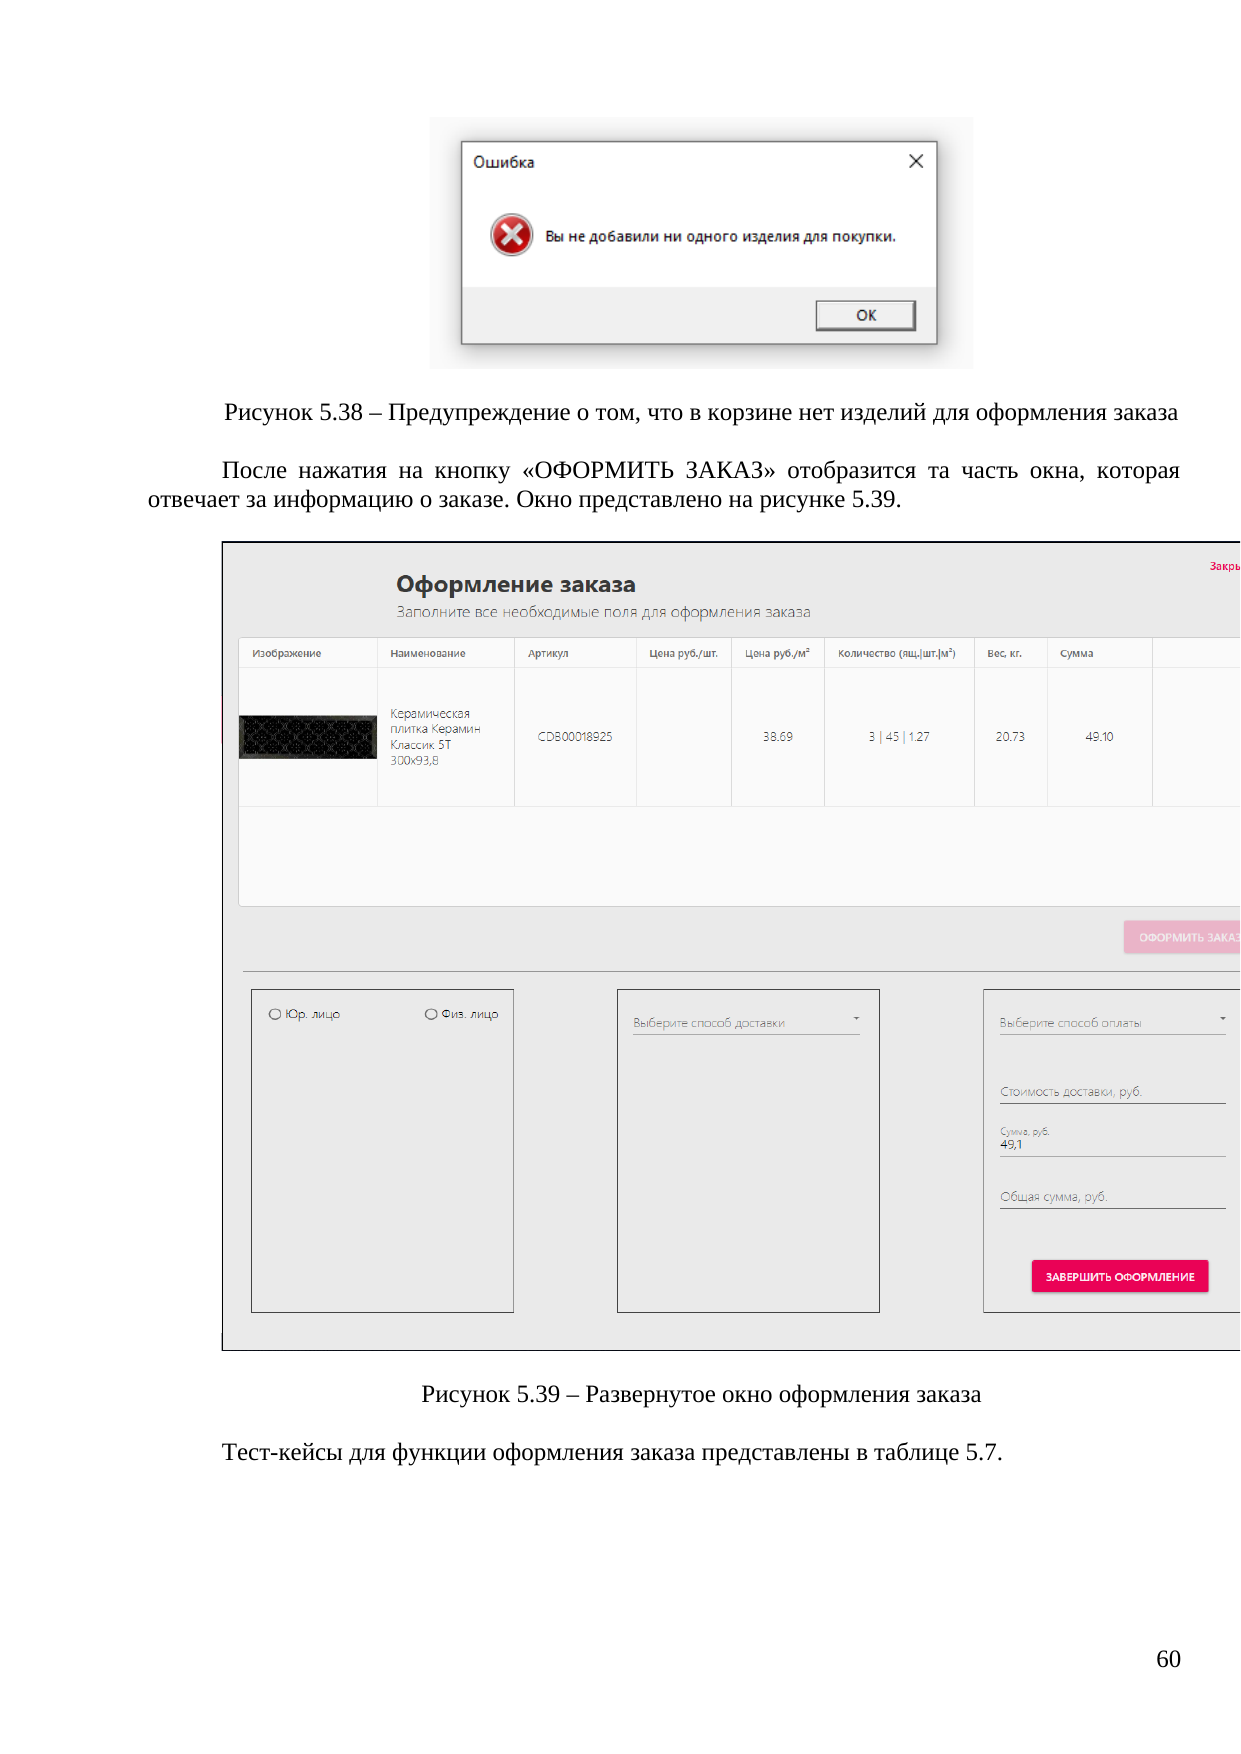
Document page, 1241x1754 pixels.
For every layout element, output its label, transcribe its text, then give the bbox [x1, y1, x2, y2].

picture [429, 117, 974, 369]
text После нажатия на кнопку «ОФОРМИТЬ ЗАКАЗ» отобразится та часть окна, которая отвечает за информацию о заказе. Окно представлено на рисунке 5.39. [148, 455, 1181, 512]
picture [221, 541, 1241, 1351]
text Рисунок 5.39 – Развернутое окно оформления заказа [148, 1379, 1181, 1408]
text Рисунок 5.38 – Предупреждение о том, что в корзине нет изделий для оформления заказа [148, 397, 1181, 426]
text Тест-кейсы для функции оформления заказа представлены в таблице 5.7. [148, 1437, 1181, 1466]
